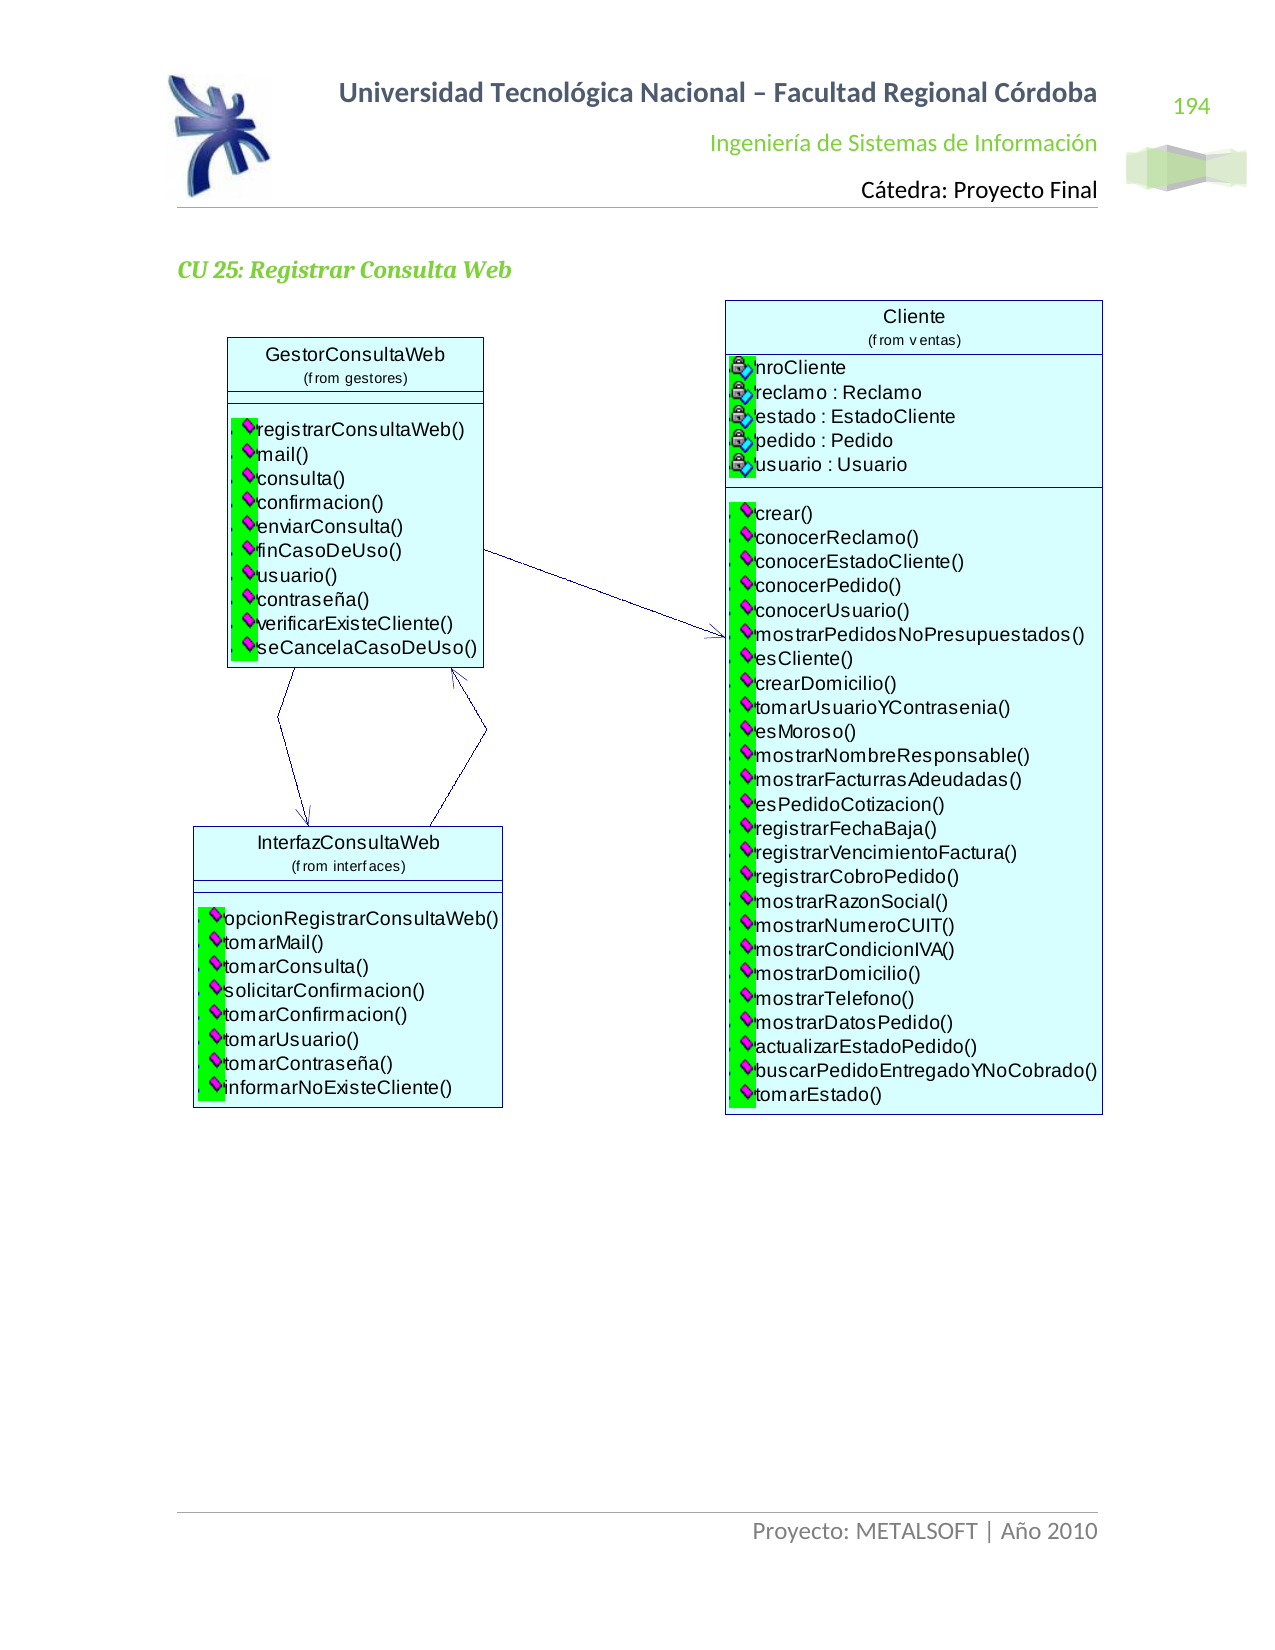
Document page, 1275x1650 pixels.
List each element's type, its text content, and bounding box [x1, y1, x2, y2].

picture [167, 74, 272, 199]
text CU 25: Registrar Consulta Web [177, 256, 1098, 284]
